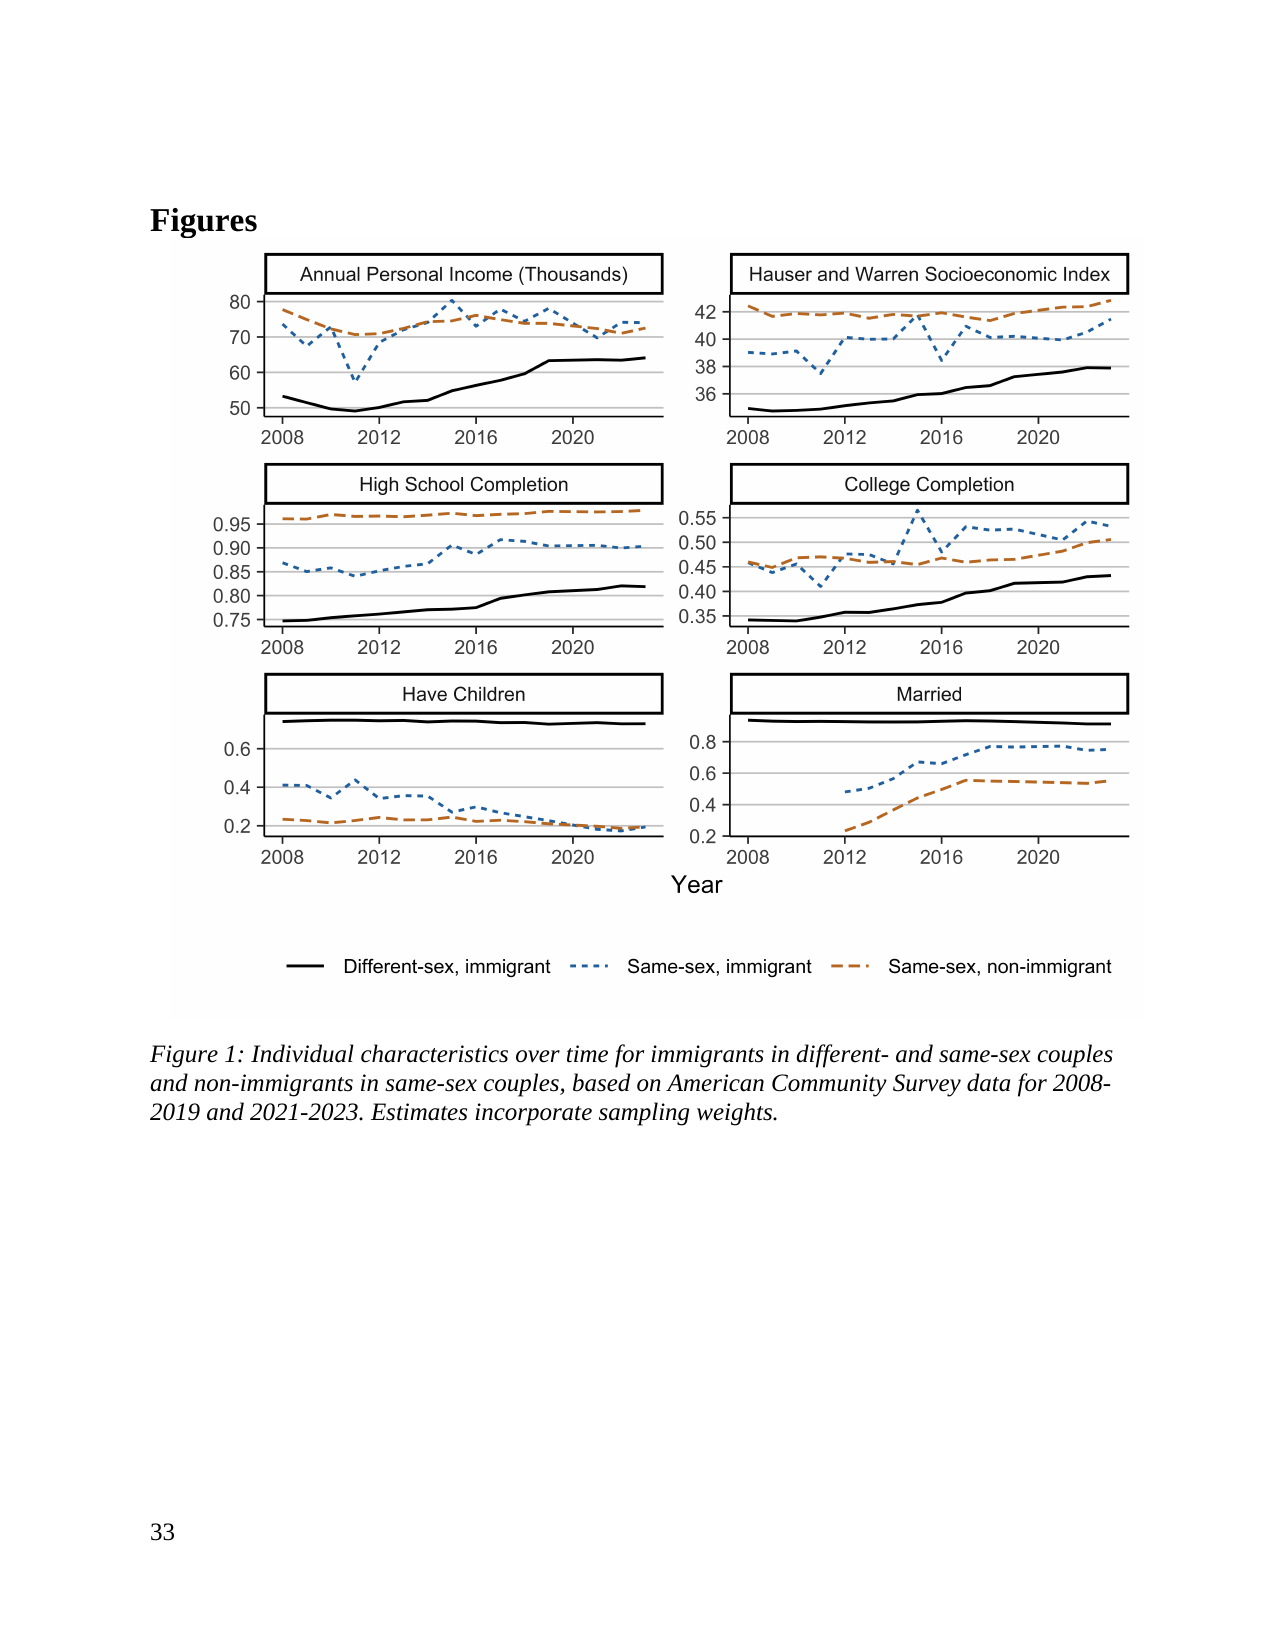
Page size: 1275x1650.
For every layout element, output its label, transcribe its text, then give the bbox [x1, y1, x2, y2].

picture [168, 238, 1144, 1019]
subtitle Figures [150, 200, 1125, 238]
text Figure 1: Individual characteristics over time for immigrants in different- and same-sex couples and non-immigrants in same-sex couples, based on American Community Survey data for 2008-2019 and 2021-2023. Estimates incorporate sampling weights. [150, 1039, 1125, 1125]
